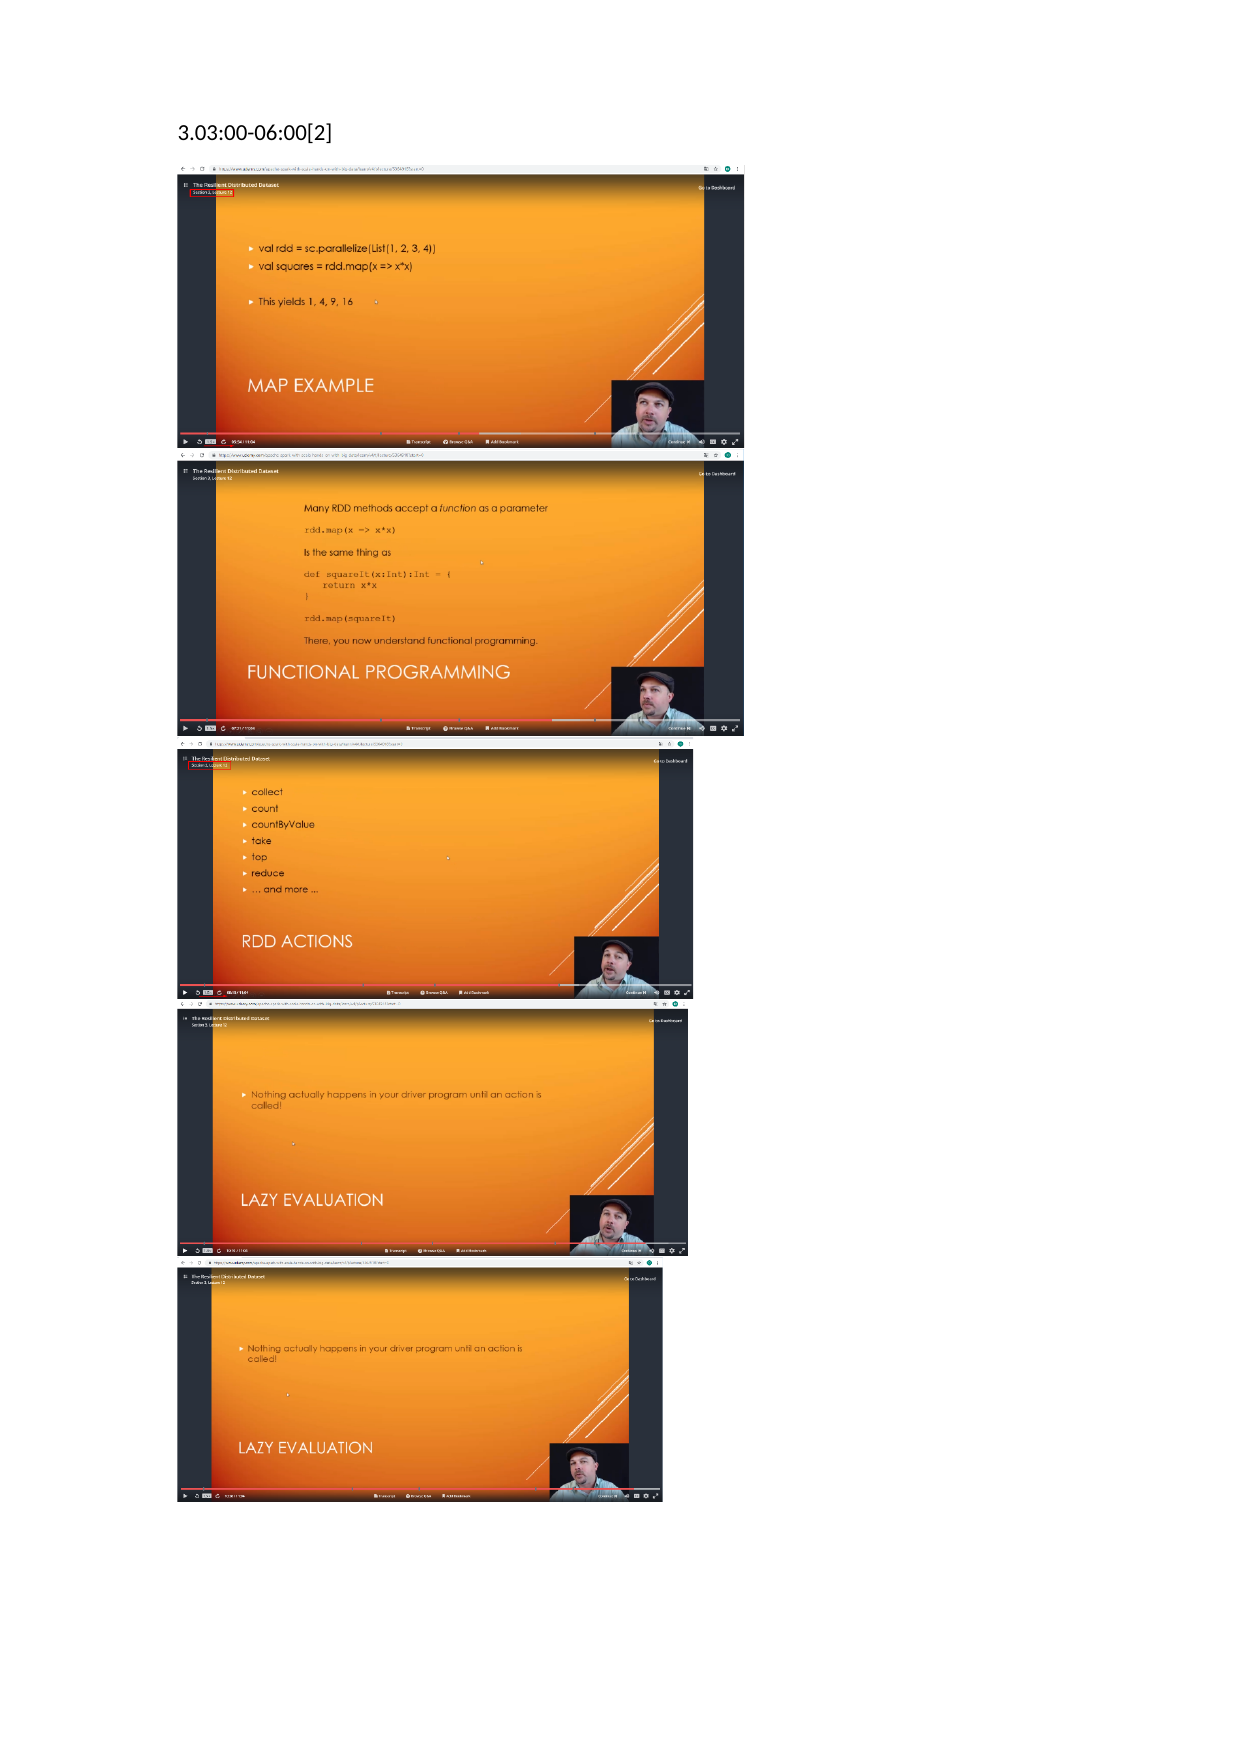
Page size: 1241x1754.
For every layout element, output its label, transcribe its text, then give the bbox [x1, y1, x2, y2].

picture [177, 449, 744, 736]
picture [177, 165, 745, 448]
picture [177, 737, 694, 999]
picture [177, 1257, 663, 1502]
text 3.03:00-06:00[2] [177, 118, 1152, 146]
picture [177, 1000, 688, 1256]
